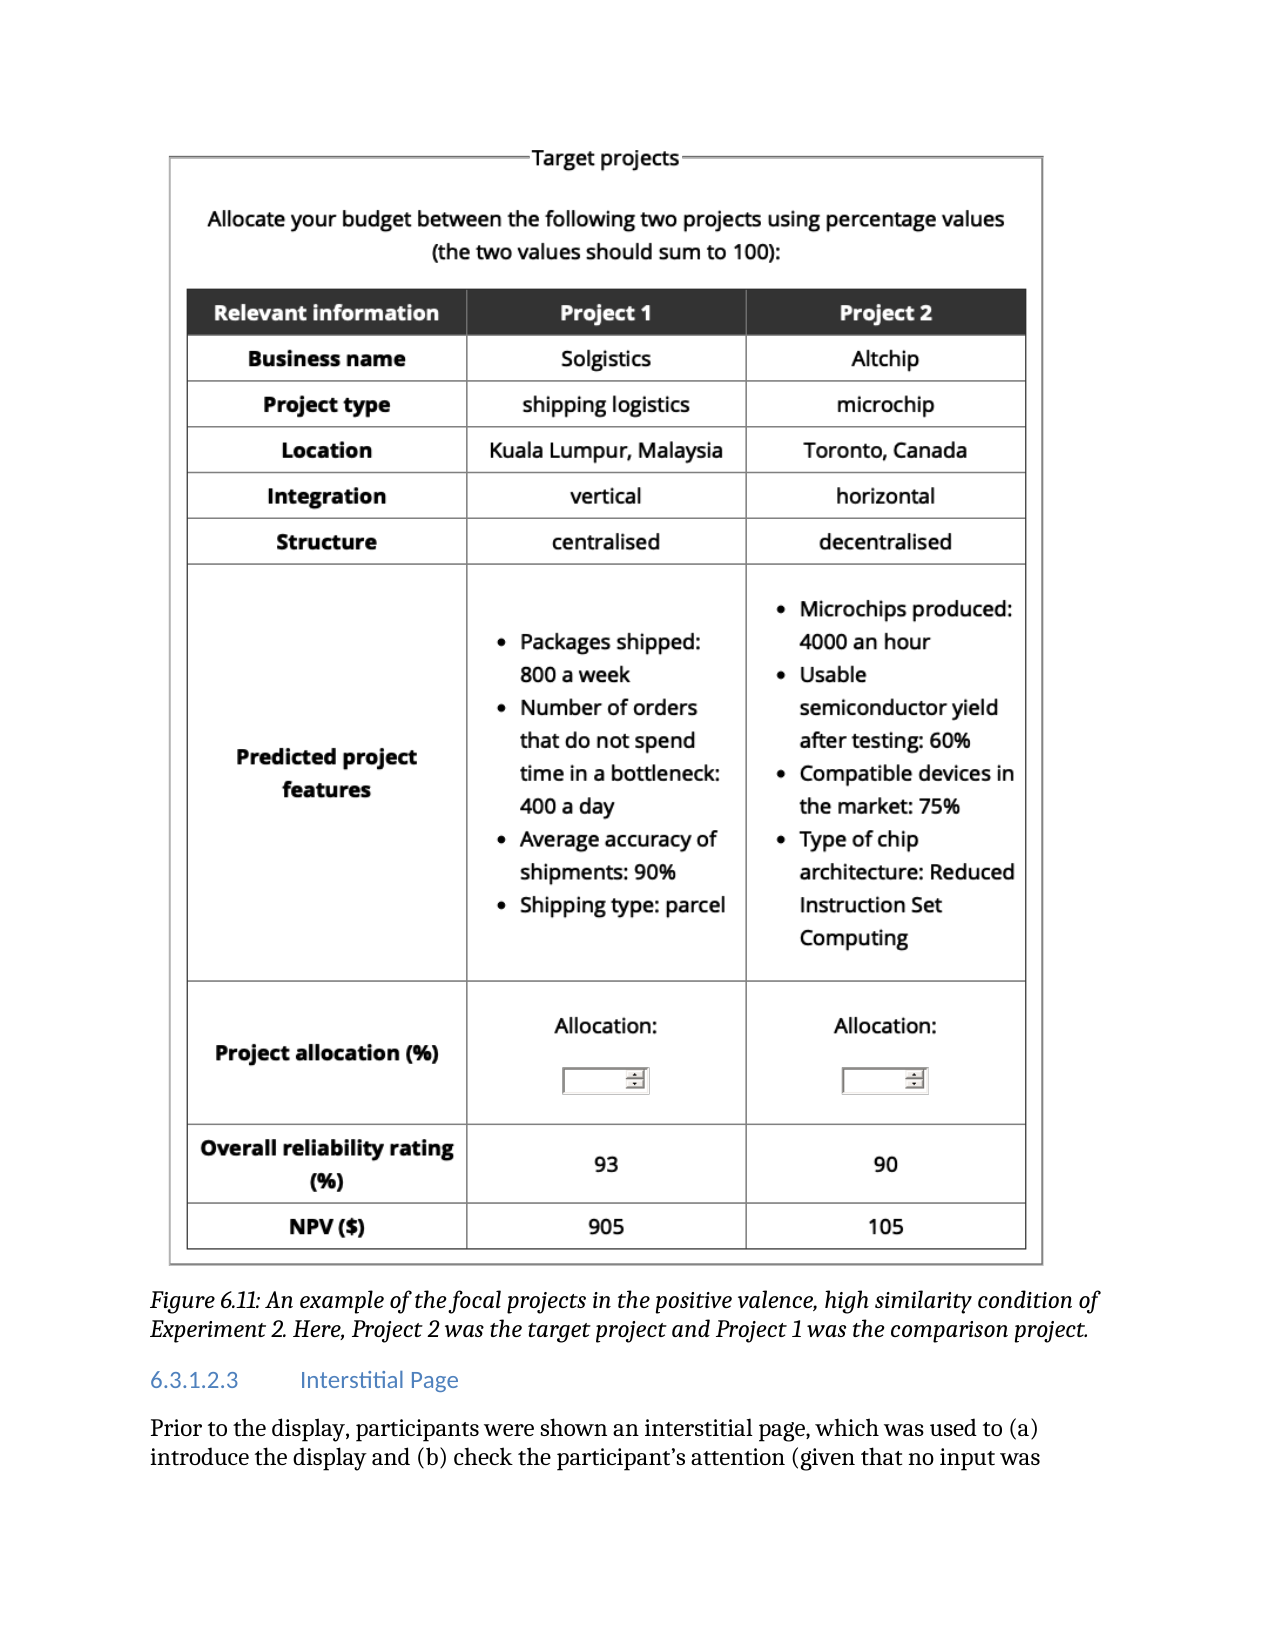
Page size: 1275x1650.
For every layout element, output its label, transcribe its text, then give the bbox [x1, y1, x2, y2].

text Figure 6.11: An example of the focal projects in the positive valence, high similarity condition of Experiment 2. Here, Project 2 was the target project and Project 1 was the comparison project. [150, 1286, 1125, 1344]
subtitle 6.3.1.2.3 Interstitial Page [150, 1364, 1125, 1395]
picture [168, 150, 1044, 1266]
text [150, 1414, 1125, 1471]
